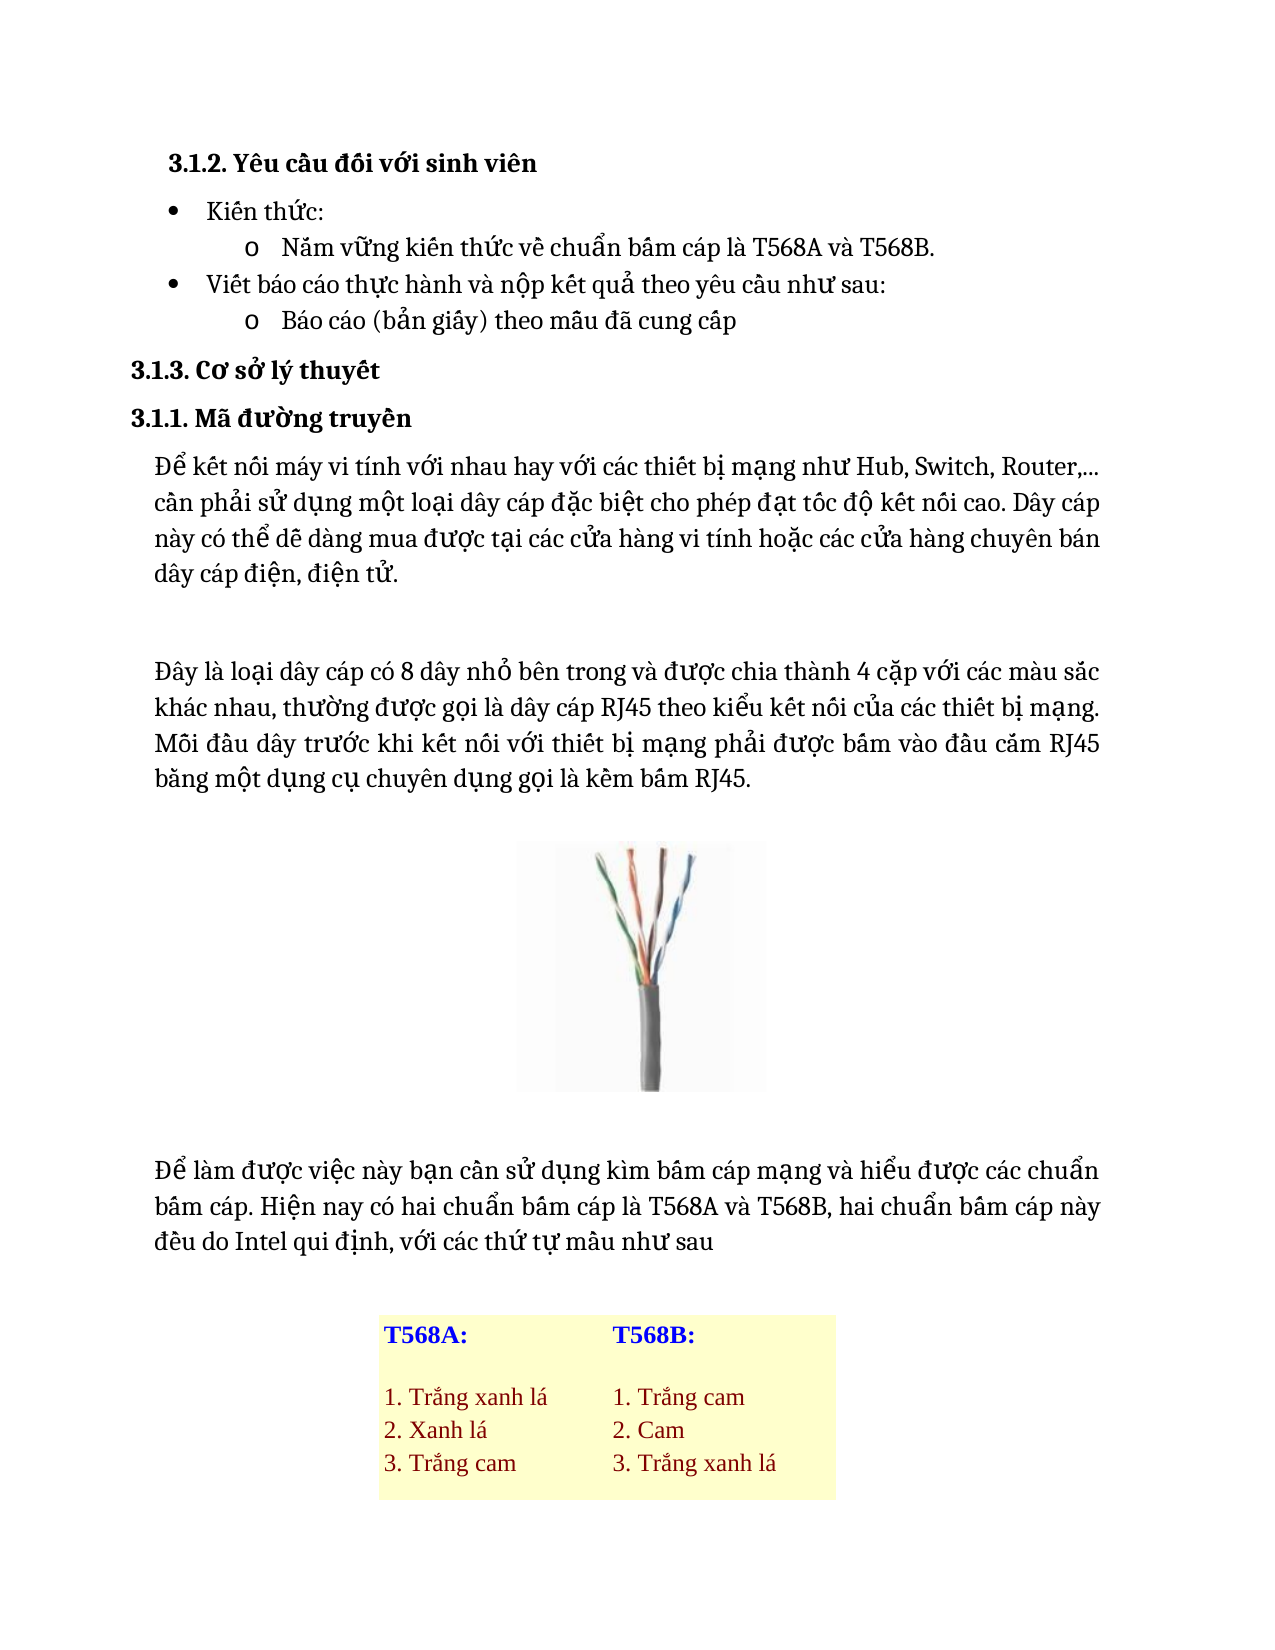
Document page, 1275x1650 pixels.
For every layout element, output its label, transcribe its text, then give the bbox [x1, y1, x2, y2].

list Kiến thức: [169, 196, 1125, 227]
text 3.1.2. Yêu cầu đối với sinh viên [169, 148, 1125, 179]
list Viết báo cáo thực hành và nộp kết quả theo yêu cầu như sau: [169, 269, 1125, 300]
text Đây là loại dây cáp có 8 dây nhỏ bên trong và được chia thành 4 cặp với các màu sắc khác nhau, thường được gọi là dây cáp RJ45 theo kiểu kết nối của các thiết bị mạng. Mỗi đầu dây trước khi kết nối với thiết bị mạng phải được bấm vào đầu cắm RJ45 bằng một dụng cụ chuyên dụng gọi là kềm bấm RJ45. [154, 656, 1101, 795]
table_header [379, 1315, 603, 1500]
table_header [603, 1315, 836, 1500]
text 3.1.3. Cơ sở lý thuyết [131, 355, 1125, 386]
picture [516, 841, 767, 1092]
text Để làm được việc này bạn cần sử dụng kìm bấm cáp mạng và hiểu được các chuẩn bấm cáp. Hiện nay có hai chuẩn bấm cáp là T568A và T568B, hai chuẩn bấm cáp này đều do Intel qui định, với các thứ tự mầu như sau [154, 1155, 1101, 1258]
text Để kết nối máy vi tính với nhau hay với các thiết bị mạng như Hub, Switch, Router,... cần phải sử dụng một loại dây cáp đặc biệt cho phép đạt tốc độ kết nối cao. Dây cáp này có thể dễ dàng mua được tại các cửa hàng vi tính hoặc các cửa hàng chuyên bán dây cáp điện, điện tử. [154, 451, 1101, 589]
list Nắm vững kiến thức về chuẩn bấm cáp là T568A và T568B. [244, 232, 1125, 264]
list Báo cáo (bản giấy) theo mẫu đã cung cấp [244, 305, 1125, 337]
text 3.1.1. Mã đường truyền [131, 403, 1125, 434]
